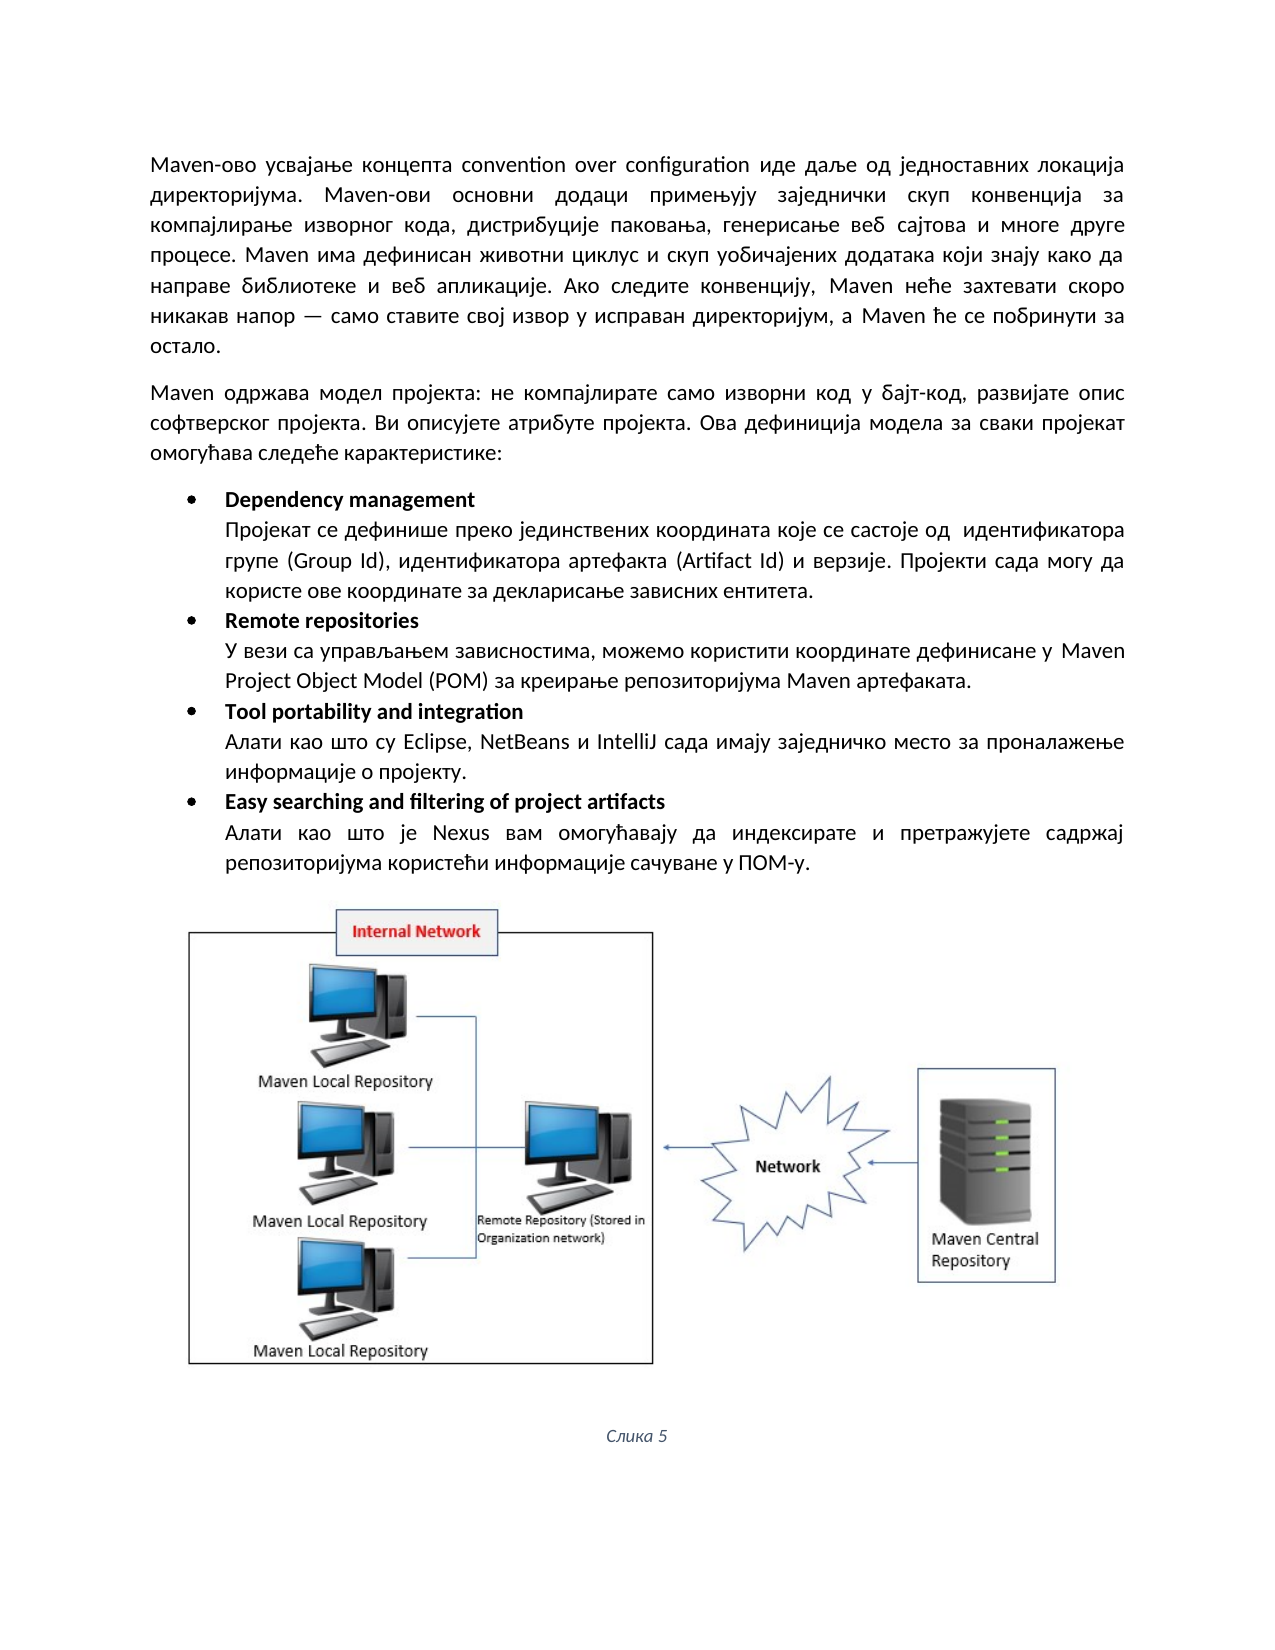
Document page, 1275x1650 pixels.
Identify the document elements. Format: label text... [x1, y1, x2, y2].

list У вези са управљањем зависностима, можемо користити координате дефинисане у Maven Project Object Model (POM) за креирање репозиторијума Maven артефаката. [225, 636, 1125, 695]
list Dependency management [187, 485, 1125, 513]
list Алати као што је Nexus вам омогућавају да индексирате и претражујете садржај репозиторијума користећи информације сачуване у ПОМ-у. [225, 818, 1125, 876]
list Алати као што су Eclipse, NetBeans и IntelliJ сада имају заједничко место за проналажење информације о пројекту. [225, 727, 1125, 785]
list Easy searching and filtering of project artifacts [187, 787, 1125, 816]
picture [167, 894, 1108, 1405]
list Пројекат се дефинише преко јединствених координата које се састоје од идентификатора групе (Group Id), идентификатора артефакта (Artifact Id) и верзије. Пројекти сада могу да користе ове координате за декларисање зависних ентитета. [225, 516, 1125, 604]
text Maven одржава модел пројекта: не компајлирате само изворни код у бајт-код, развијате опис софтверског пројекта. Ви описујете атрибуте пројекта. Ова дефиниција модела за сваки пројекат омогућава следеће карактеристике: [150, 378, 1125, 467]
list Tool portability and integration [187, 697, 1125, 725]
text Maven-ово усвајање концепта convention over configuration иде даље од једноставних локација директоријума. Maven-ови основни додаци примењују заједнички скуп конвенција за компајлирање изворног кода, дистрибуције паковања, генерисање веб сајтова и многе друге процесе. Maven има дефинисан животни циклус и скуп уобичајених додатака који знају како да направе библиотеке и веб апликације. Ако следите конвенцију, Maven неће захтевати скоро никакав напор — само ставите свој извор у исправан директоријум, а Maven ће се побринути за остало. [150, 150, 1125, 359]
list Remote repositories [187, 606, 1125, 634]
